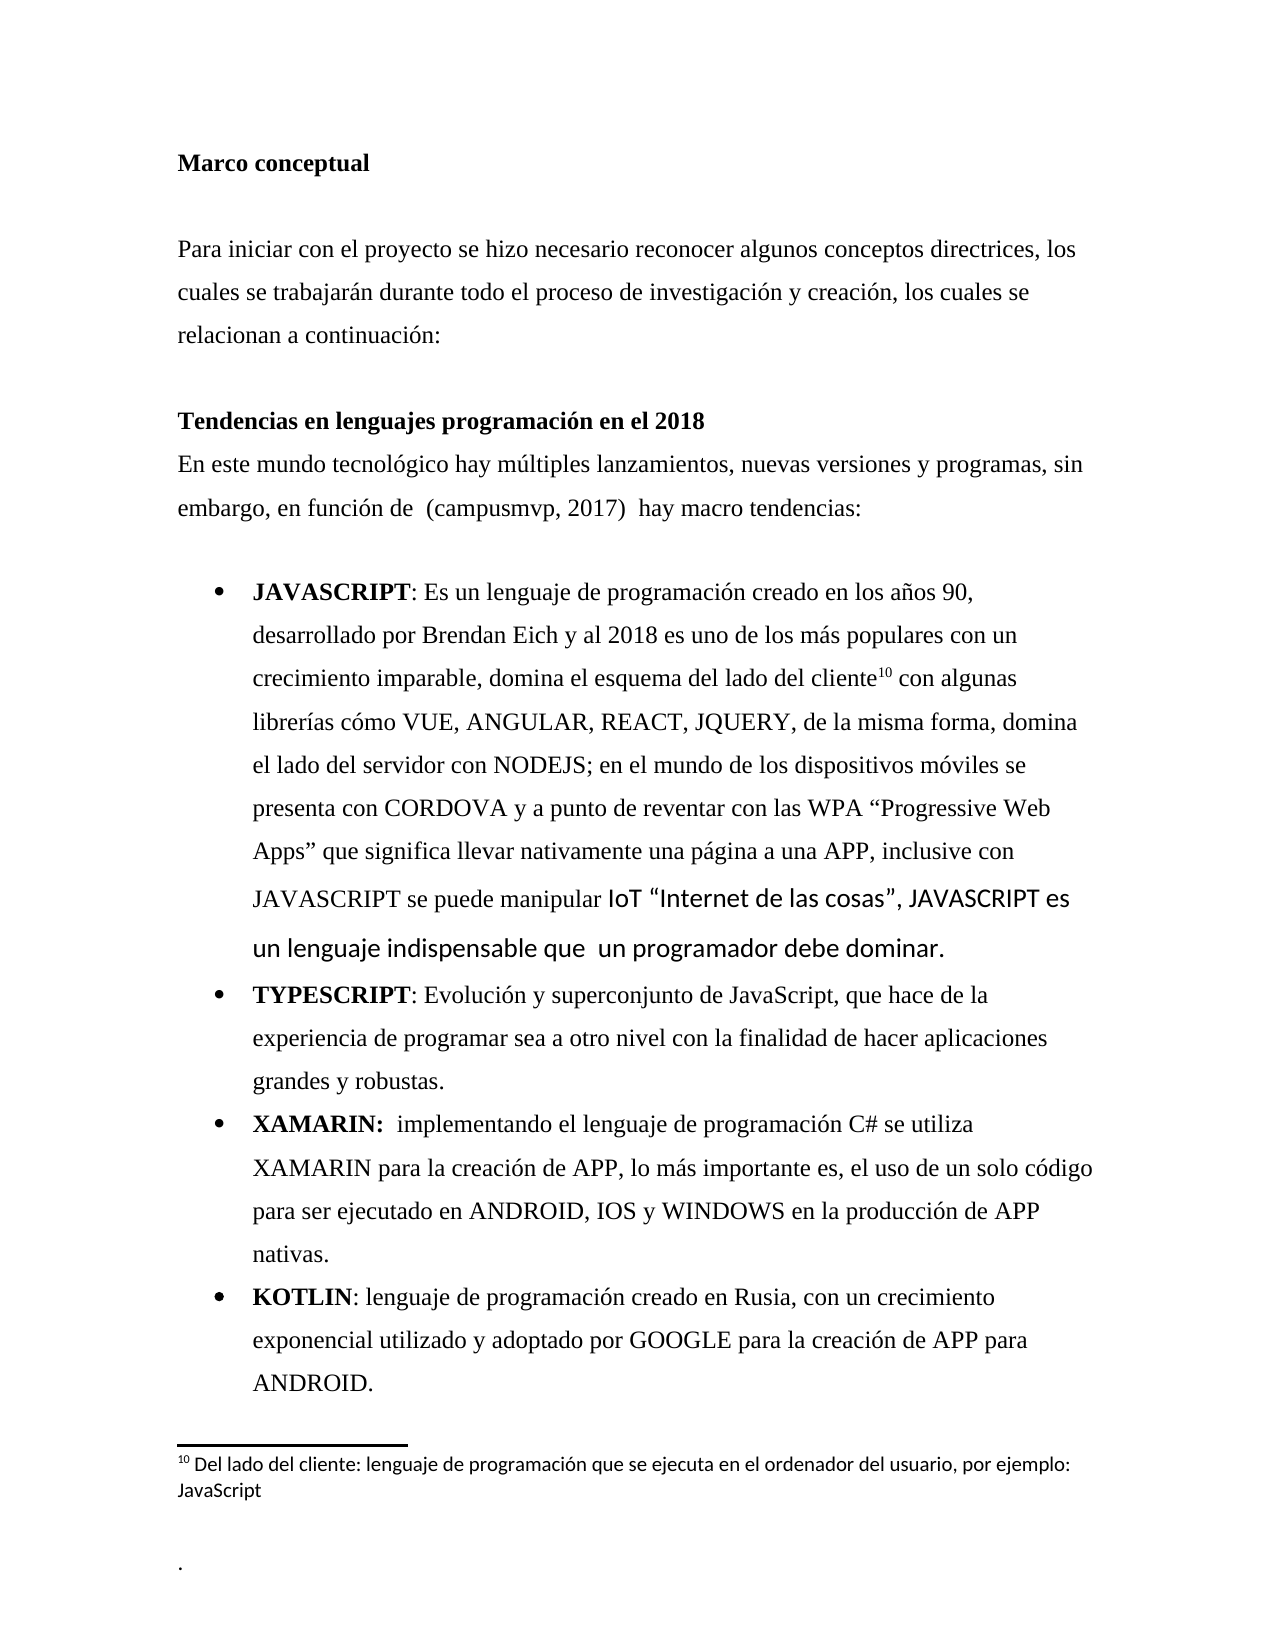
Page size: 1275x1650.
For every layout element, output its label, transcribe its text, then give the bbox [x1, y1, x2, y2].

text Para iniciar con el proyecto se hizo necesario reconocer algunos conceptos directrices, los cuales se trabajarán durante todo el proceso de investigación y creación, los cuales se relacionan a continuación: [177, 234, 1098, 349]
list TYPESCRIPT: Evolución y superconjunto de JavaScript, que hace de la experiencia de programar sea a otro nivel con la finalidad de hacer aplicaciones grandes y robustas. [215, 980, 1098, 1095]
text En este mundo tecnológico hay múltiples lanzamientos, nuevas versiones y programas, sin embargo, en función de hay macro tendencias: [177, 449, 1098, 563]
list XAMARIN: implementando el lenguaje de programación C# se utiliza XAMARIN para la creación de APP, lo más importante es, el uso de un solo código para ser ejecutado en ANDROID, IOS y WINDOWS en la producción de APP nativas. [215, 1109, 1098, 1268]
text Tendencias en lenguajes programación en el 2018 [177, 406, 1098, 435]
list KOTLIN: lenguaje de programación creado en Rusia, con un crecimiento exponencial utilizado y adoptado por GOOGLE para la creación de APP para ANDROID. [215, 1282, 1098, 1397]
list JAVASCRIPT: Es un lenguaje de programación creado en los años 90, desarrollado por Brendan Eich y al 2018 es uno de los más populares con un crecimiento imparable, domina el esquema del lado del cliente con algunas librerías cómo VUE, ANGULAR, REACT, JQUERY, de la misma forma, domina el lado del servidor con NODEJS; en el mundo de los dispositivos móviles se presenta con CORDOVA y a punto de reventar con las WPA “Progressive Web Apps” que significa llevar nativamente una página a una APP, inclusive con JAVASCRIPT se puede manipular IoT “Internet de las cosas”, JAVASCRIPT es un lenguaje indispensable que un programador debe dominar. [215, 577, 1098, 964]
text Marco conceptual [177, 148, 1098, 176]
